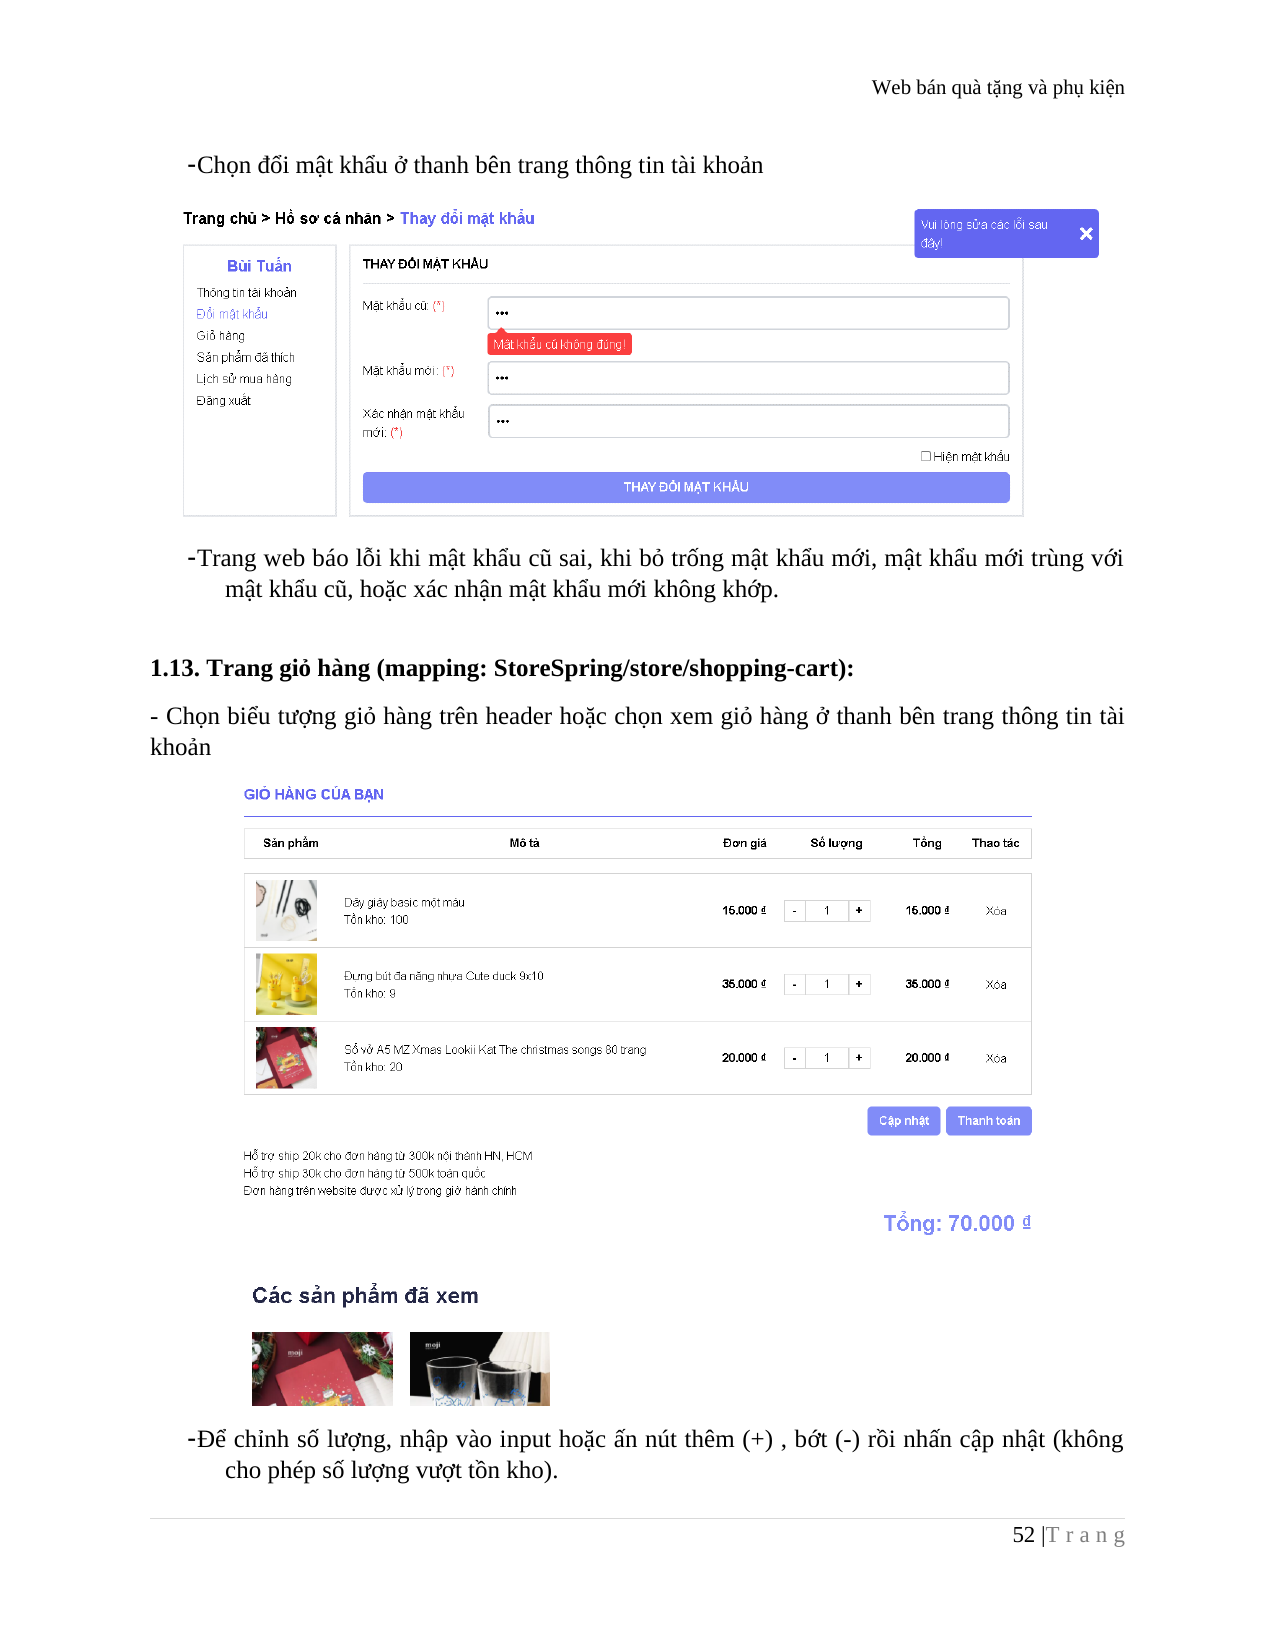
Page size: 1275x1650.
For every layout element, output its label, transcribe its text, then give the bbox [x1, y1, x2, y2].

picture [167, 197, 1108, 525]
list Chọn đổi mật khẩu ở thanh bên trang thông tin tài khoản [187, 150, 1125, 179]
list Để chỉnh số lượng, nhập vào input hoặc ấn nút thêm (+) , bớt (-) rồi nhấn cập nhật (không cho phép số lượng vượt tồn kho). [187, 1424, 1125, 1484]
text 1.13. Trang giỏ hàng (mapping: StoreSpring/store/shopping-cart): [150, 653, 1125, 682]
text - Chọn biểu tượng giỏ hàng trên header hoặc chọn xem giỏ hàng ở thanh bên trang thông tin tài khoản [150, 701, 1125, 761]
list Trang web báo lỗi khi mật khẩu cũ sai, khi bỏ trống mật khẩu mới, mật khẩu mới trùng với mật khẩu cũ, hoặc xác nhận mật khẩu mới không khớp. [187, 543, 1125, 603]
picture [151, 779, 1124, 1406]
